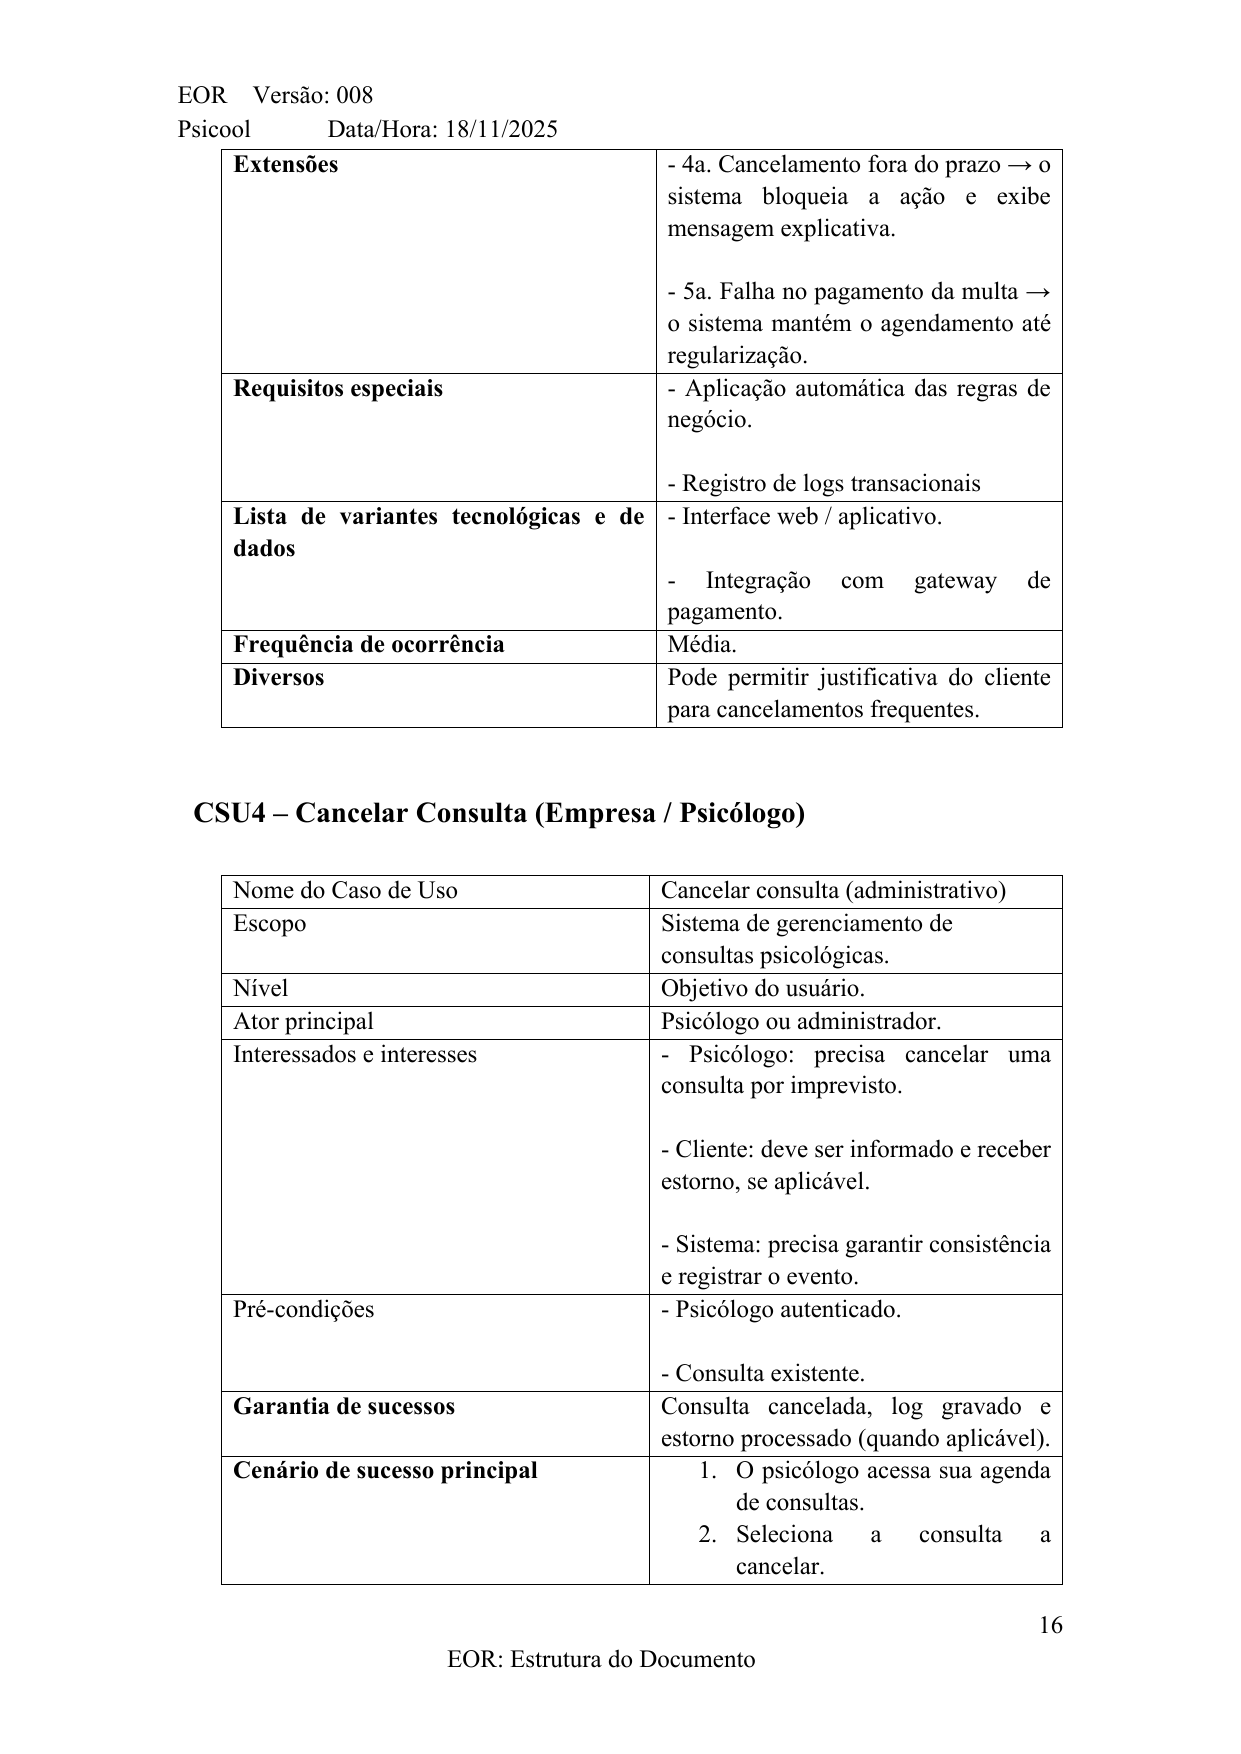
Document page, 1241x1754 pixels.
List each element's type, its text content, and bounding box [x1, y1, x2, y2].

table_cell - 4a. Cancelamento fora do prazo → o sistema bloqueia a ação e exibe mensagem explicativa. - 5a. Falha no pagamento da multa → o sistema mantém o agendamento até regularização. [657, 150, 1062, 373]
table_cell Interessados e interesses [222, 1040, 649, 1294]
table_cell Ator principal [222, 1007, 649, 1039]
table_cell Pode permitir justificativa do cliente para cancelamentos frequentes. [657, 664, 1062, 727]
table_cell Extensões [222, 150, 656, 373]
table_cell Nível [222, 974, 649, 1006]
table_cell Objetivo do usuário. [650, 974, 1062, 1006]
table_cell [650, 1457, 1062, 1584]
table_cell - Interface web / aplicativo. - Integração com gateway de pagamento. [657, 502, 1062, 629]
table_cell Frequência de ocorrência [222, 631, 656, 662]
table_cell Diversos [222, 664, 656, 727]
table_cell Lista de variantes tecnológicas e de dados [222, 502, 656, 629]
table_cell Pré-condições [222, 1295, 649, 1391]
table_cell Requisitos especiais [222, 374, 656, 501]
table_cell Sistema de gerenciamento de consultas psicológicas. [650, 909, 1062, 973]
table_cell Psicólogo ou administrador. [650, 1007, 1062, 1039]
subtitle CSU4 – Cancelar Consulta (Empresa / Psicólogo) [177, 796, 1063, 828]
table_header Cancelar consulta (administrativo) [650, 876, 1062, 908]
table_cell Média. [657, 631, 1062, 662]
table_cell Escopo [222, 909, 649, 973]
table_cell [222, 1457, 649, 1584]
table_cell - Psicólogo: precisa cancelar uma consulta por imprevisto. - Cliente: deve ser informado e receber estorno, se aplicável. - Sistema: precisa garantir consistência e registrar o evento. [650, 1040, 1062, 1294]
table_cell Garantia de sucessos [222, 1392, 649, 1456]
table_cell - Aplicação automática das regras de negócio. - Registro de logs transacionais [657, 374, 1062, 501]
table_cell - Psicólogo autenticado. - Consulta existente. [650, 1295, 1062, 1391]
table_cell Consulta cancelada, log gravado e estorno processado (quando aplicável). [650, 1392, 1062, 1456]
table_header Nome do Caso de Uso [222, 876, 649, 908]
